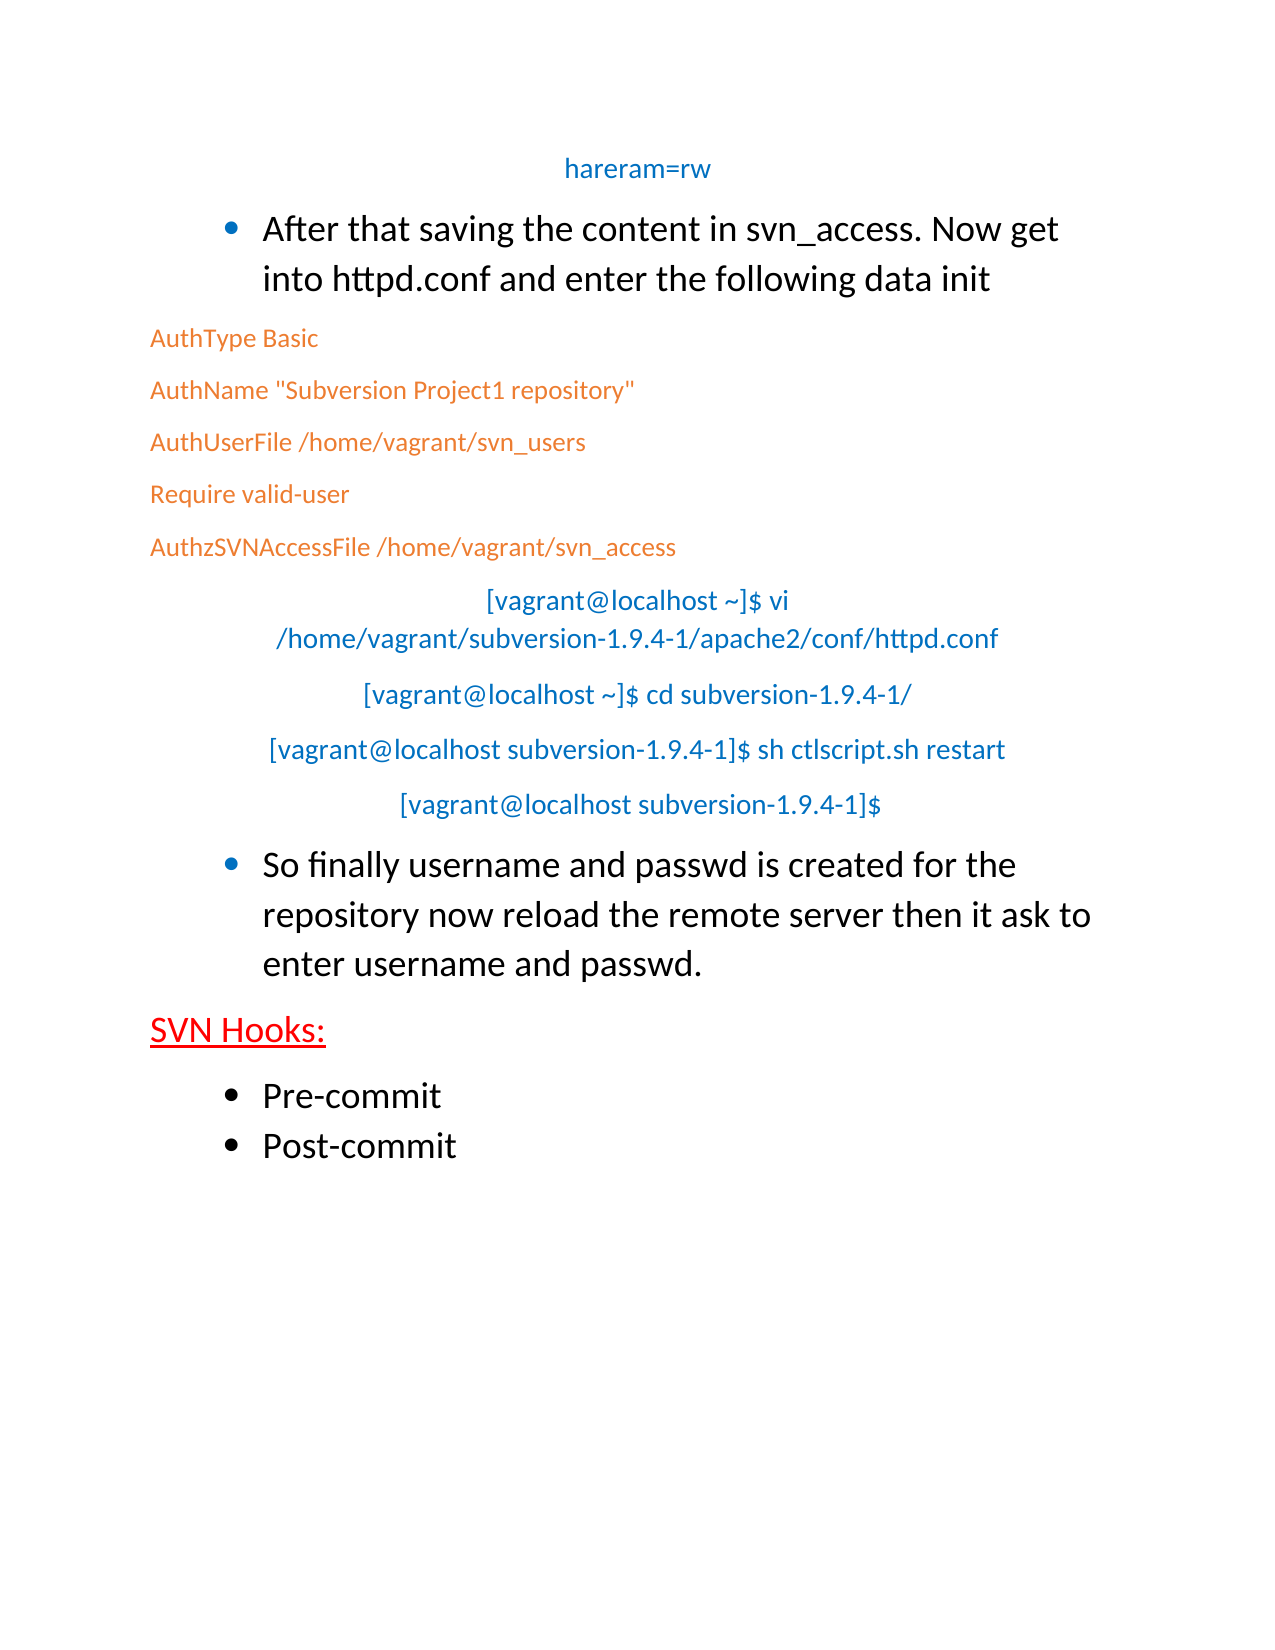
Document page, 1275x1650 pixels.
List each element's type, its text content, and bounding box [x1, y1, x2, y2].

text SVN Hooks: [150, 1006, 1125, 1052]
list Pre-commit [225, 1072, 1125, 1118]
text AuthType Basic [150, 321, 1125, 354]
list After that saving the content in svn_access. Now get into httpd.conf and enter the following data init [225, 205, 1125, 300]
list Post-commit [225, 1122, 1125, 1168]
text AuthName "Subversion Project1 repository" [150, 373, 1125, 406]
text [vagrant@localhost ~]$ cd subversion-1.9.4-1/ [150, 676, 1125, 711]
text Require valid-user [150, 478, 1125, 511]
text [vagrant@localhost subversion-1.9.4-1]$ sh ctlscript.sh restart [150, 731, 1125, 766]
text hareram=rw [150, 150, 1125, 186]
text AuthzSVNAccessFile /home/vagrant/svn_access [150, 530, 1125, 563]
list So finally username and passwd is created for the repository now reload the remote server then it ask to enter username and passwd. [225, 841, 1125, 986]
text [vagrant@localhost ~]$ vi /home/vagrant/subversion-1.9.4-1/apache2/conf/httpd.conf [150, 582, 1125, 656]
text [vagrant@localhost subversion-1.9.4-1]$ [150, 786, 1125, 822]
text AuthUserFile /home/vagrant/svn_users [150, 425, 1125, 458]
